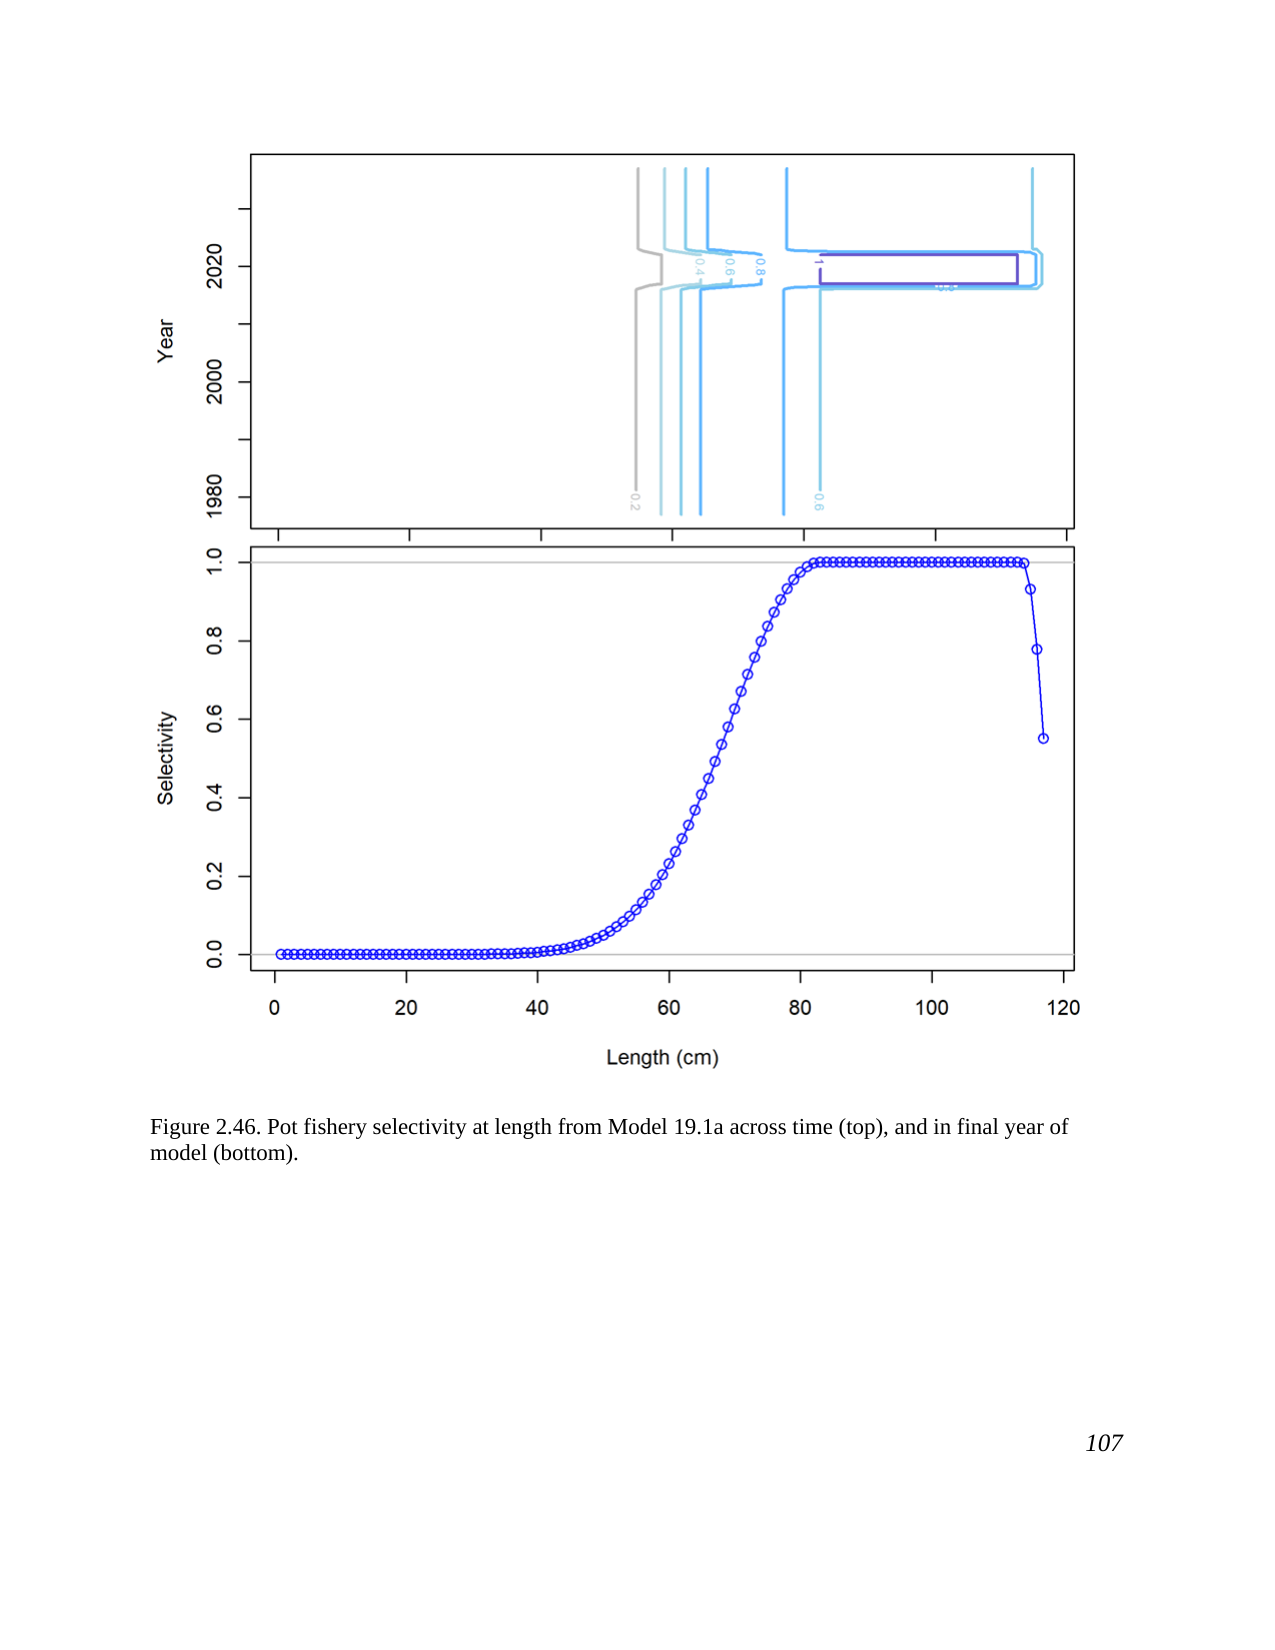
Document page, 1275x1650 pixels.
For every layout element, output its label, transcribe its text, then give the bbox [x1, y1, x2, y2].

text Figure 2.46. Pot fishery selectivity at length from Model 19.1a across time (top), and in final year of model (bottom). [150, 1113, 1125, 1165]
picture [150, 150, 1125, 1096]
